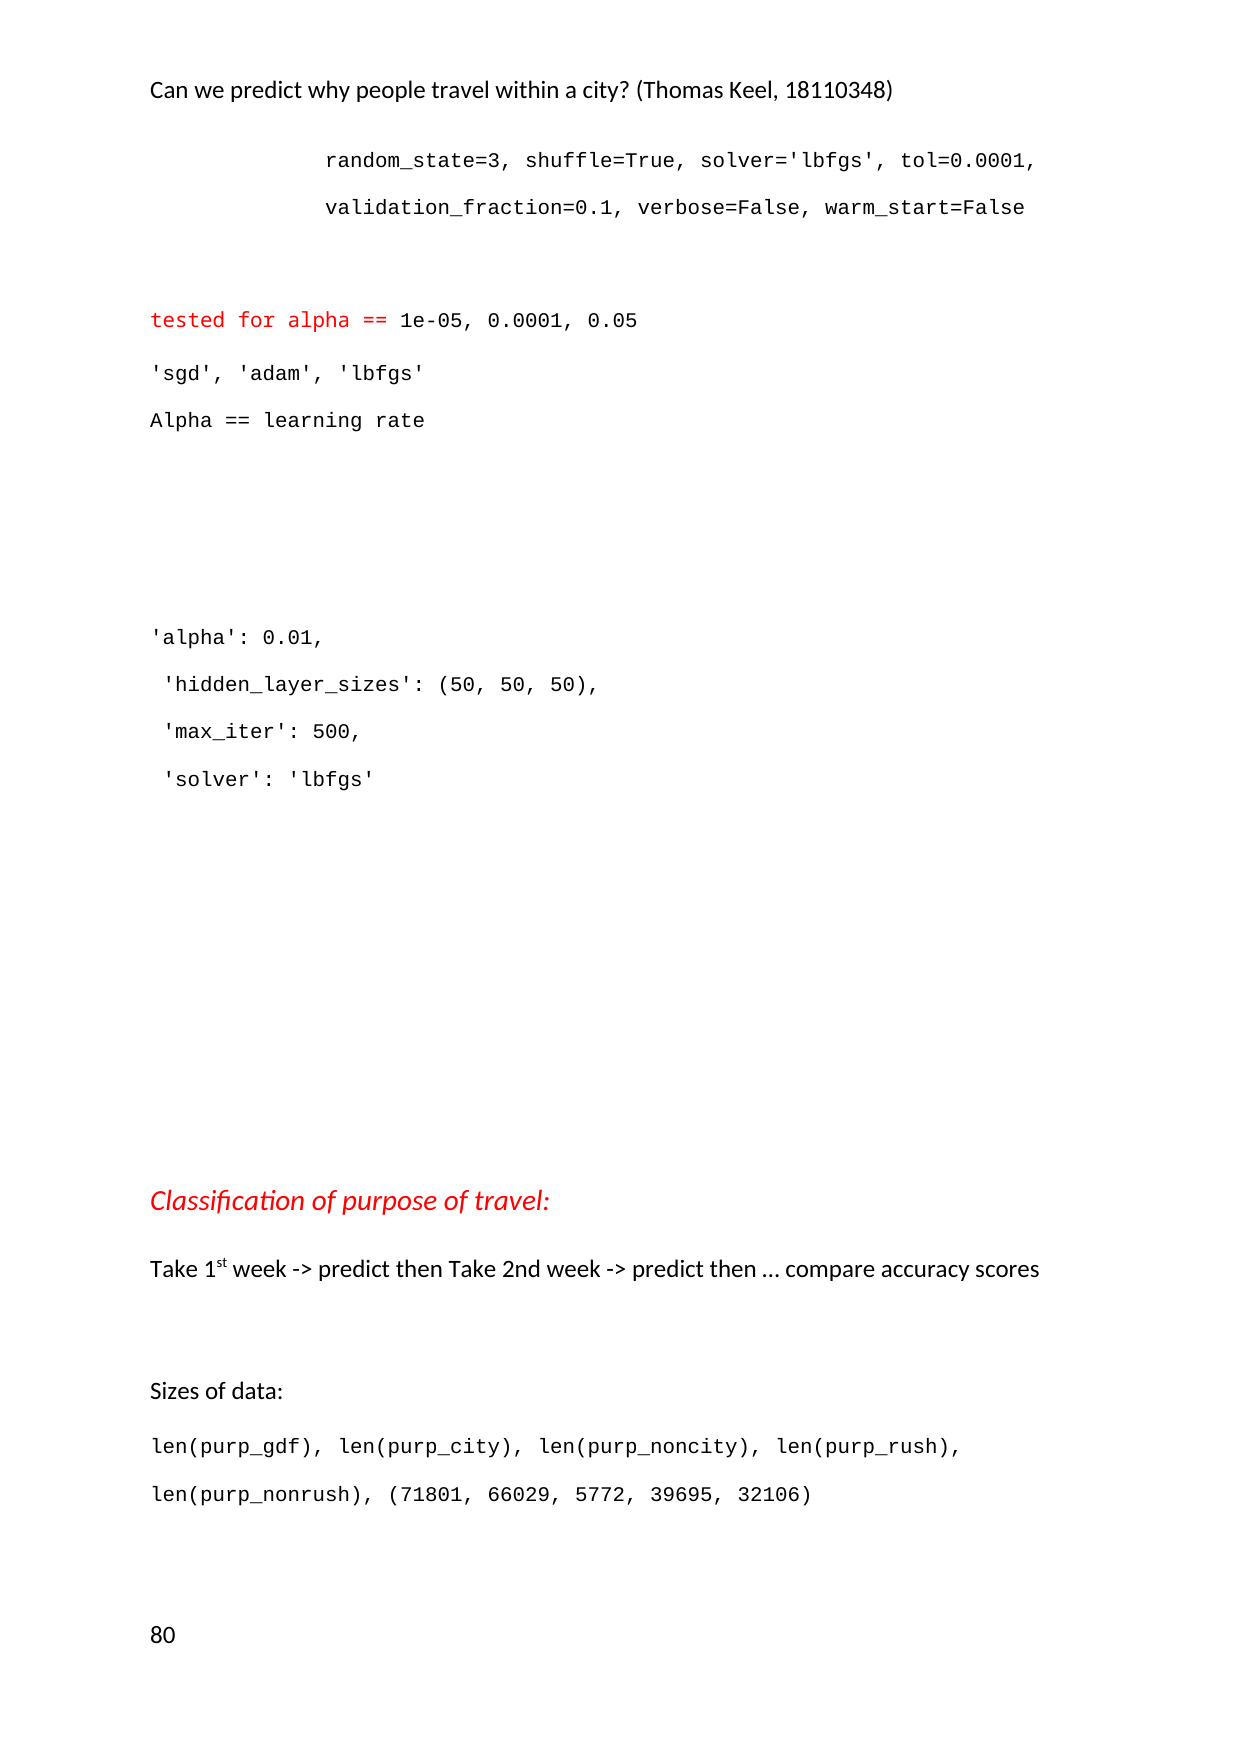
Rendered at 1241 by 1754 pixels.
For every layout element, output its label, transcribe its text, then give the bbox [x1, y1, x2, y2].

text 'solver': 'lbfgs' [150, 768, 1090, 792]
text random_state=3, shuffle=True, solver='lbfgs', tol=0.0001, [150, 150, 1090, 174]
text Sizes of data: [150, 1375, 1090, 1406]
text Take 1st week -> predict then Take 2nd week -> predict then … compare accuracy scores [150, 1253, 1090, 1284]
text validation_fraction=0.1, verbose=False, warm_start=False [150, 197, 1090, 221]
text 'alpha': 0.01, [150, 627, 1090, 650]
text 'sgd', 'adam', 'lbfgs' [150, 363, 1090, 386]
text len(purp_gdf), len(purp_city), len(purp_noncity), len(purp_rush), len(purp_nonrush), (71801, 66029, 5772, 39695, 32106) [150, 1436, 1090, 1507]
text Alpha == learning rate [150, 410, 1090, 434]
text tested for alpha == 1e-05, 0.0001, 0.05 [150, 306, 1090, 334]
text Classification of purpose of travel: [150, 1182, 1090, 1218]
text 'hidden_layer_sizes': (50, 50, 50), [150, 674, 1090, 698]
text 'max_iter': 500, [150, 721, 1090, 745]
